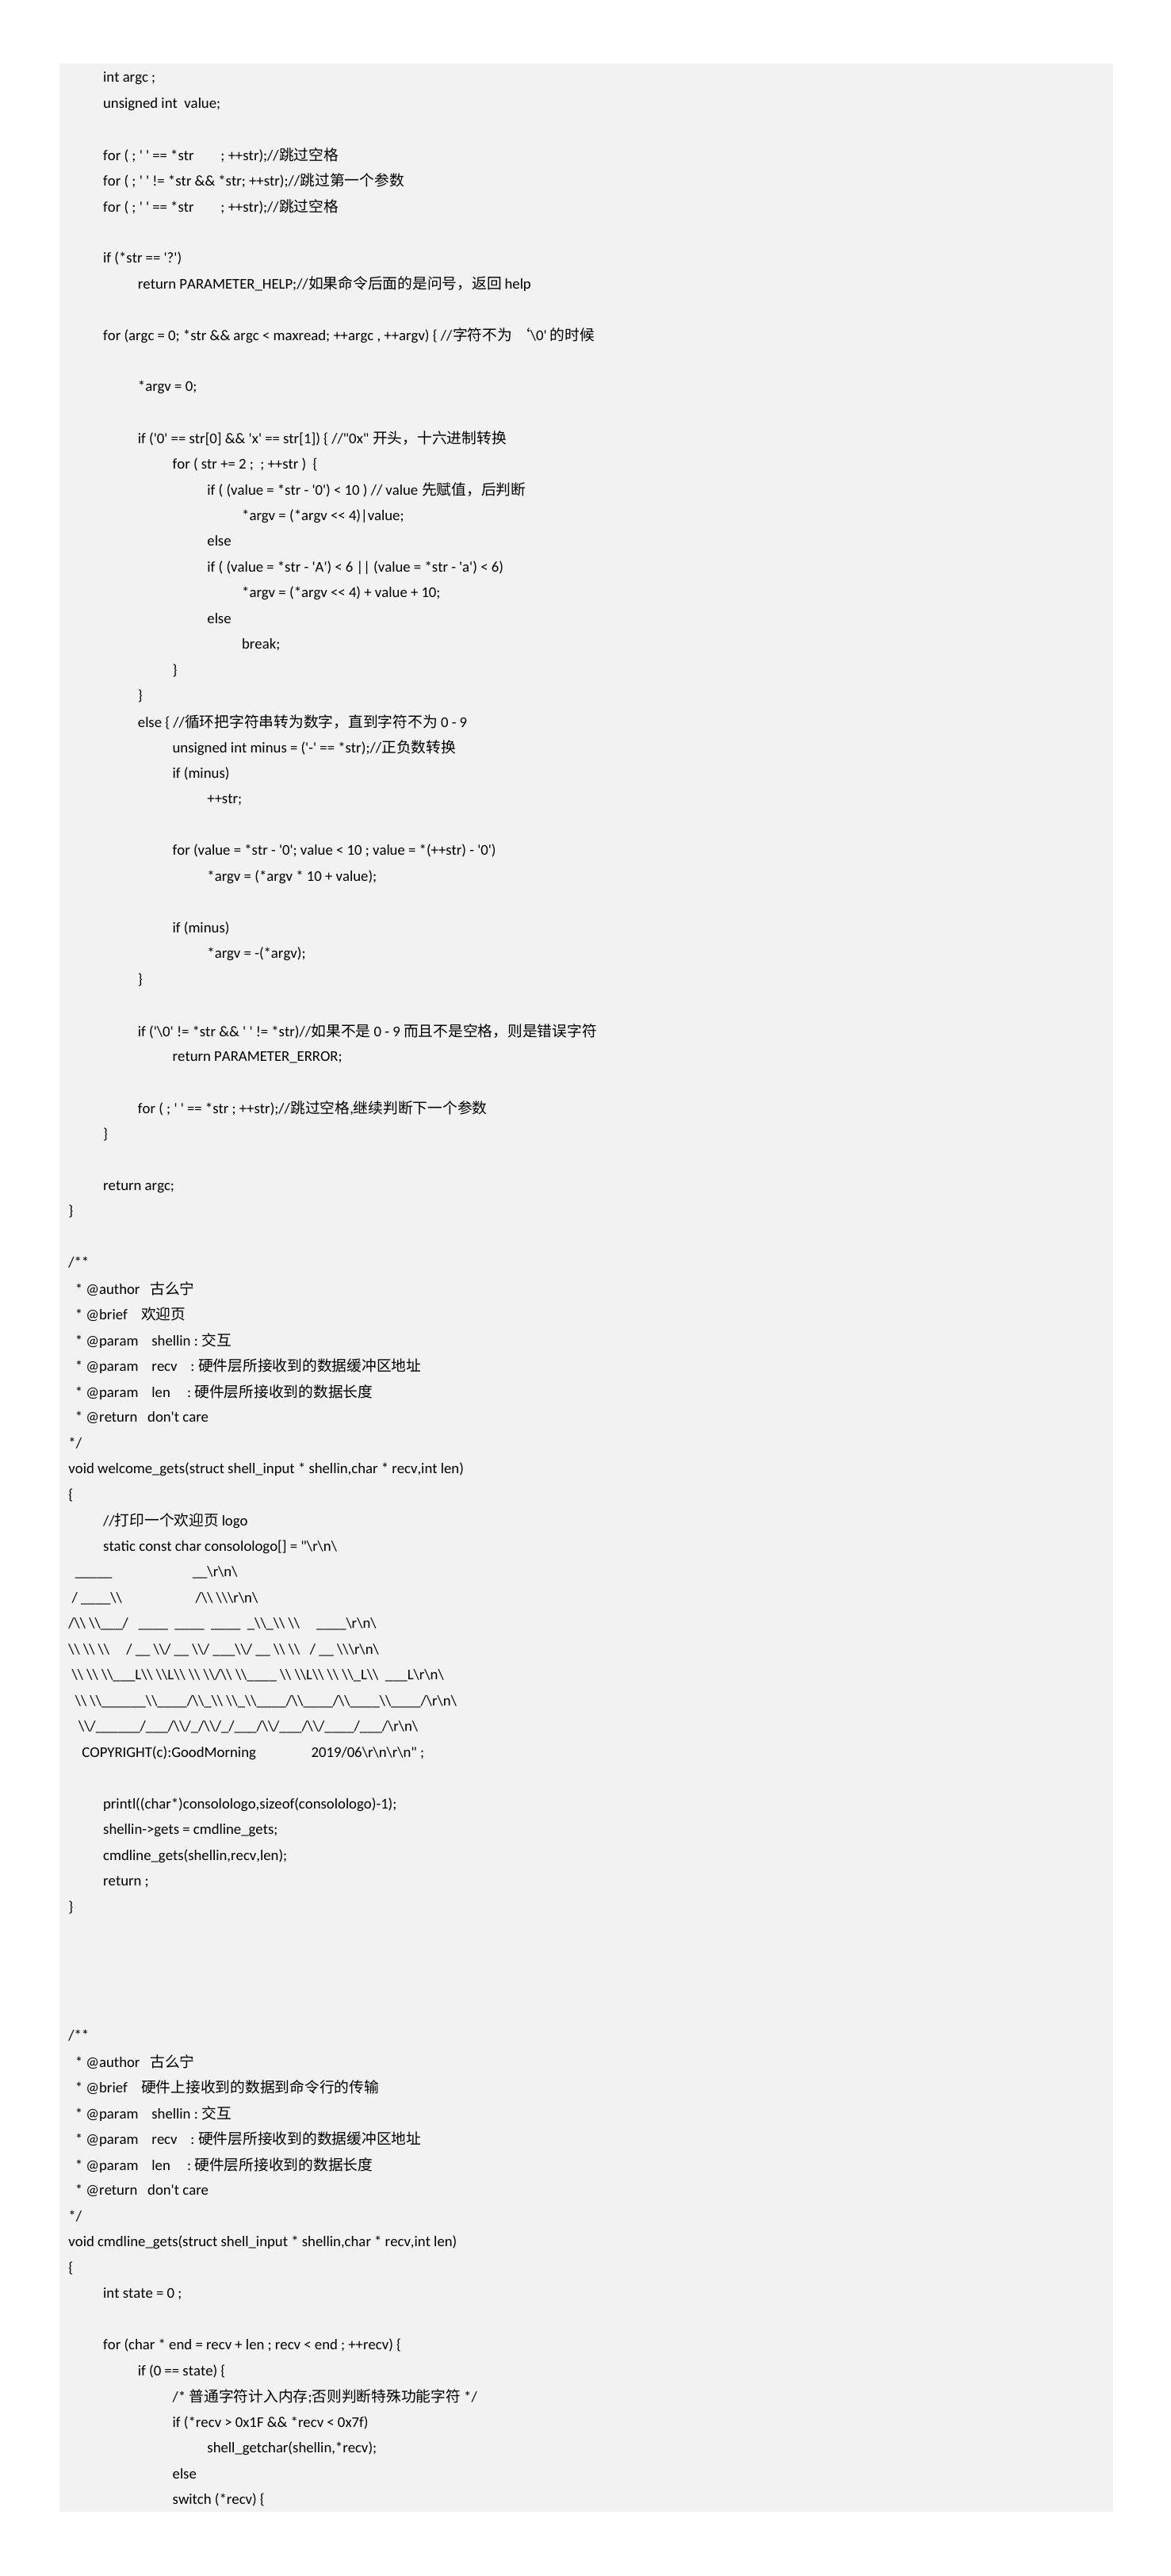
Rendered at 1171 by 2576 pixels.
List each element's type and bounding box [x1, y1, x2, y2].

table_header [59, 63, 1113, 2512]
